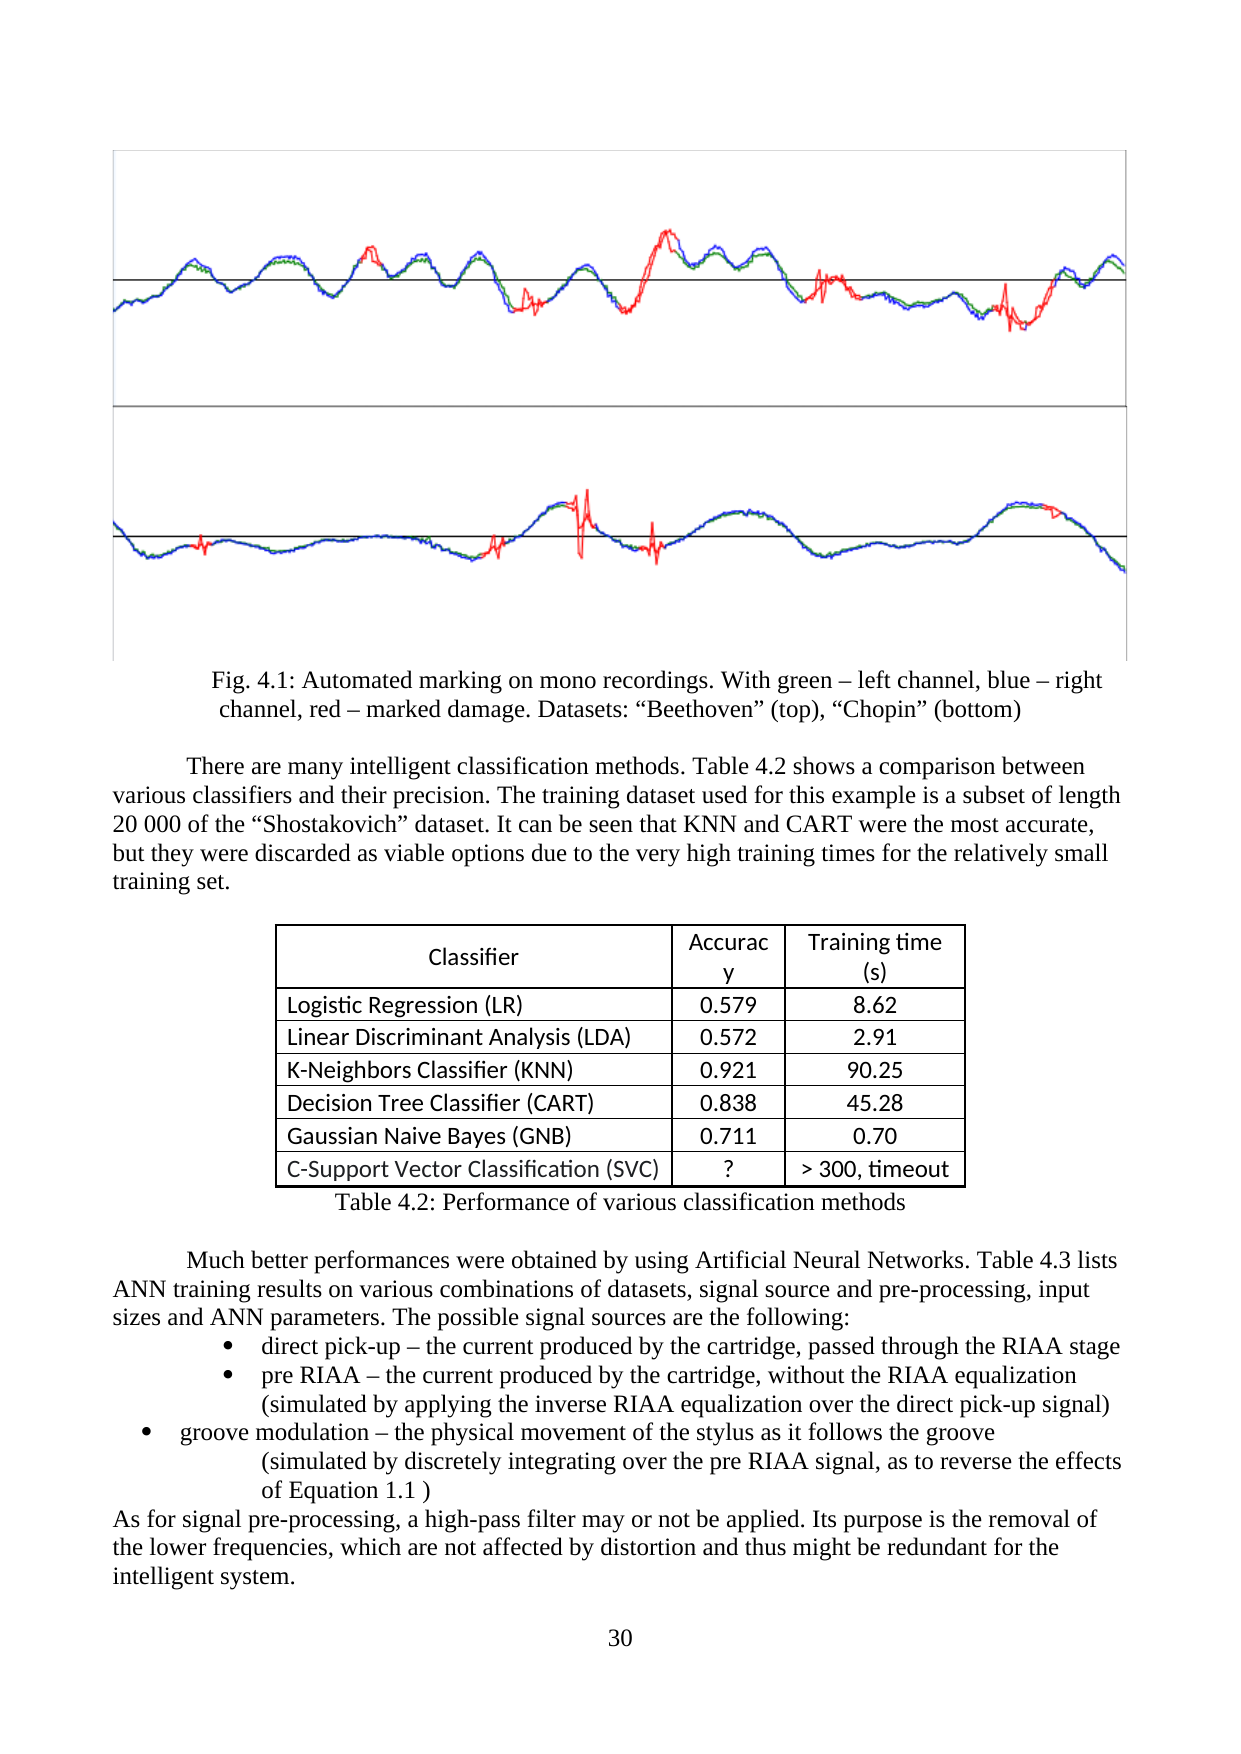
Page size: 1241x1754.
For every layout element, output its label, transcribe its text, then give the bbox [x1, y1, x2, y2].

list groove modulation – the physical movement of the stylus as it follows the groove [142, 1417, 1128, 1446]
text Fig. 4.1: Automated marking on mono recordings. With green – left channel, blue – right channel, red – marked damage. Datasets: “Beethoven” (top), “Chopin” (bottom) [112, 659, 1128, 723]
table_cell 0.921 [673, 1054, 784, 1085]
table_cell 0.70 [786, 1119, 964, 1151]
table_cell 2.91 [786, 1021, 964, 1053]
picture [112, 150, 1128, 659]
text Table 4.2: Performance of various classification methods [112, 1187, 1128, 1216]
table_cell 90.25 [786, 1054, 964, 1085]
list pre RIAA – the current produced by the cartridge, without the RIAA equalization (simulated by applying the inverse RIAA equalization over the direct pick-up signal) [224, 1360, 1128, 1417]
text Much better performances were obtained by using Artificial Neural Networks. Table 4.3 lists ANN training results on various combinations of datasets, signal source and pre-processing, input sizes and ANN parameters. The possible signal sources are the following: [112, 1245, 1128, 1331]
table_header Classifier [277, 926, 671, 987]
table_cell C-Support Vector Classification (SVC) [277, 1152, 671, 1185]
table_cell 45.28 [786, 1086, 964, 1118]
list direct pick-up – the current produced by the cartridge, passed through the RIAA stage [224, 1331, 1128, 1360]
table_header Accuracy [673, 926, 784, 987]
table_cell Gaussian Naive Bayes (GNB) [277, 1119, 671, 1151]
table_cell Logistic Regression (LR) [277, 989, 671, 1020]
table_cell 0.579 [673, 989, 784, 1020]
table_cell > 300, timeout [786, 1152, 964, 1185]
list (simulated by discretely integrating over the pre RIAA signal, as to reverse the effects of Equation 1.1 ) [261, 1446, 1128, 1504]
table_cell 0.711 [673, 1119, 784, 1151]
table_cell 0.838 [673, 1086, 784, 1118]
text There are many intelligent classification methods. Table 4.2 shows a comparison between various classifiers and their precision. The training dataset used for this example is a subset of length 20 000 of the “Shostakovich” dataset. It can be seen that KNN and CART were the most accurate, but they were discarded as viable options due to the very high training times for the relatively small training set. [112, 751, 1128, 895]
table_cell 8.62 [786, 989, 964, 1020]
table_header Training time (s) [786, 926, 964, 987]
table_cell 0.572 [673, 1021, 784, 1053]
table_cell K-Neighbors Classifier (KNN) [277, 1054, 671, 1085]
table_cell Decision Tree Classifier (CART) [277, 1086, 671, 1118]
table_cell ? [673, 1152, 784, 1185]
table_cell Linear Discriminant Analysis (LDA) [277, 1021, 671, 1053]
text As for signal pre-processing, a high-pass filter may or not be applied. Its purpose is the removal of the lower frequencies, which are not affected by distortion and thus might be redundant for the intelligent system. [112, 1504, 1128, 1590]
